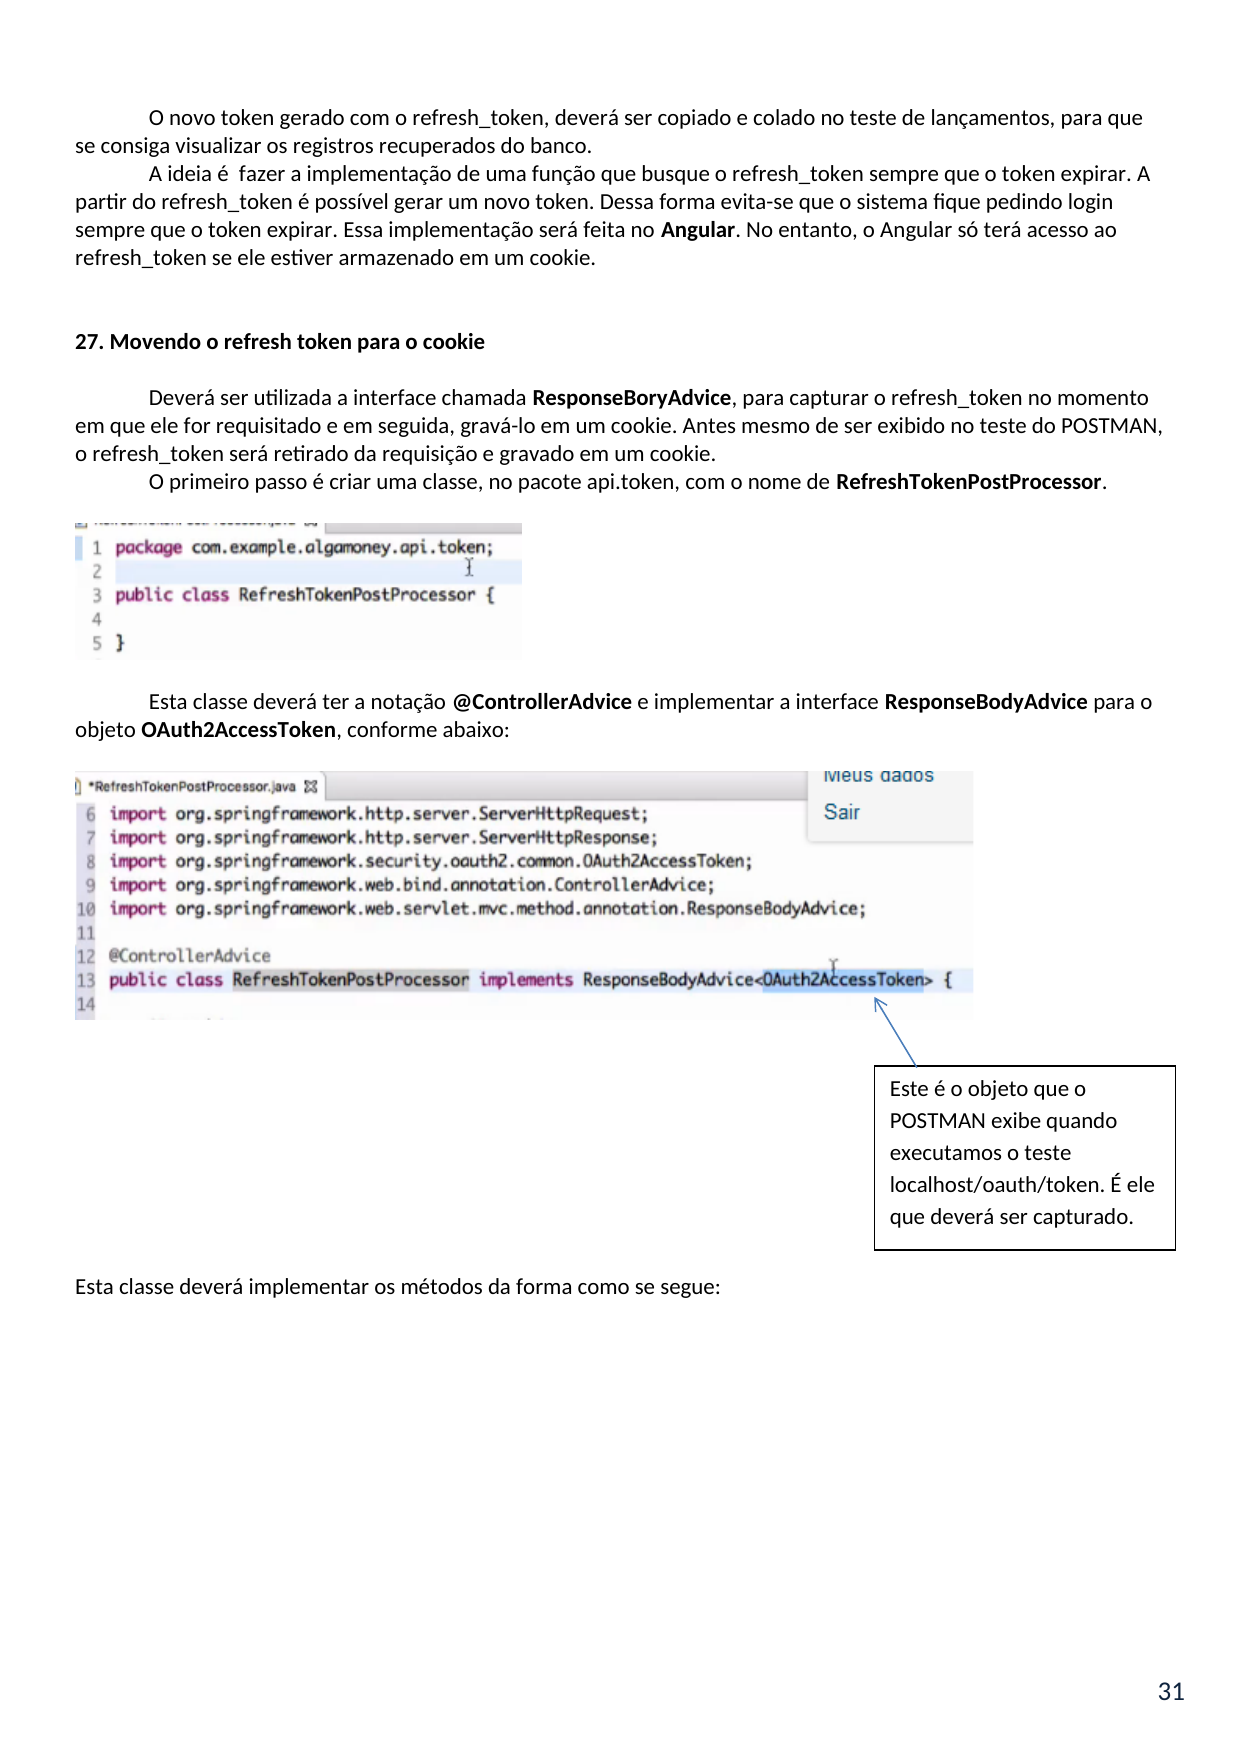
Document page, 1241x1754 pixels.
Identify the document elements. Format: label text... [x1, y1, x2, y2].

text Esta classe deverá implementar os métodos da forma como se segue: [75, 1272, 1165, 1300]
text 27. Movendo o refresh token para o cookie [75, 327, 1165, 355]
text O primeiro passo é criar uma classe, no pacote api.token, com o nome de RefreshTokenPostProcessor. [75, 467, 1165, 495]
text Deverá ser utilizada a interface chamada ResponseBoryAdvice, para capturar o refresh_token no momento em que ele for requisitado e em seguida, gravá-lo em um cookie. Antes mesmo de ser exibido no teste do POSTMAN, o refresh_token será retirado da requisição e gravado em um cookie. [75, 383, 1165, 467]
text O novo token gerado com o refresh_token, deverá ser copiado e colado no teste de lançamentos, para que se consiga visualizar os registros recuperados do banco. [75, 103, 1165, 159]
text Esta classe deverá ter a notação @ControllerAdvice e implementar a interface ResponseBodyAdvice para o objeto OAuth2AccessToken, conforme abaixo: [75, 687, 1165, 743]
text A ideia é fazer a implementação de uma função que busque o refresh_token sempre que o token expirar. A partir do refresh_token é possível gerar um novo token. Dessa forma evita-se que o sistema fique pedindo login sempre que o token expirar. Essa implementação será feita no Angular. No entanto, o Angular só terá acesso ao refresh_token se ele estiver armazenado em um cookie. [75, 159, 1165, 271]
picture [75, 771, 974, 1020]
picture [75, 523, 522, 660]
